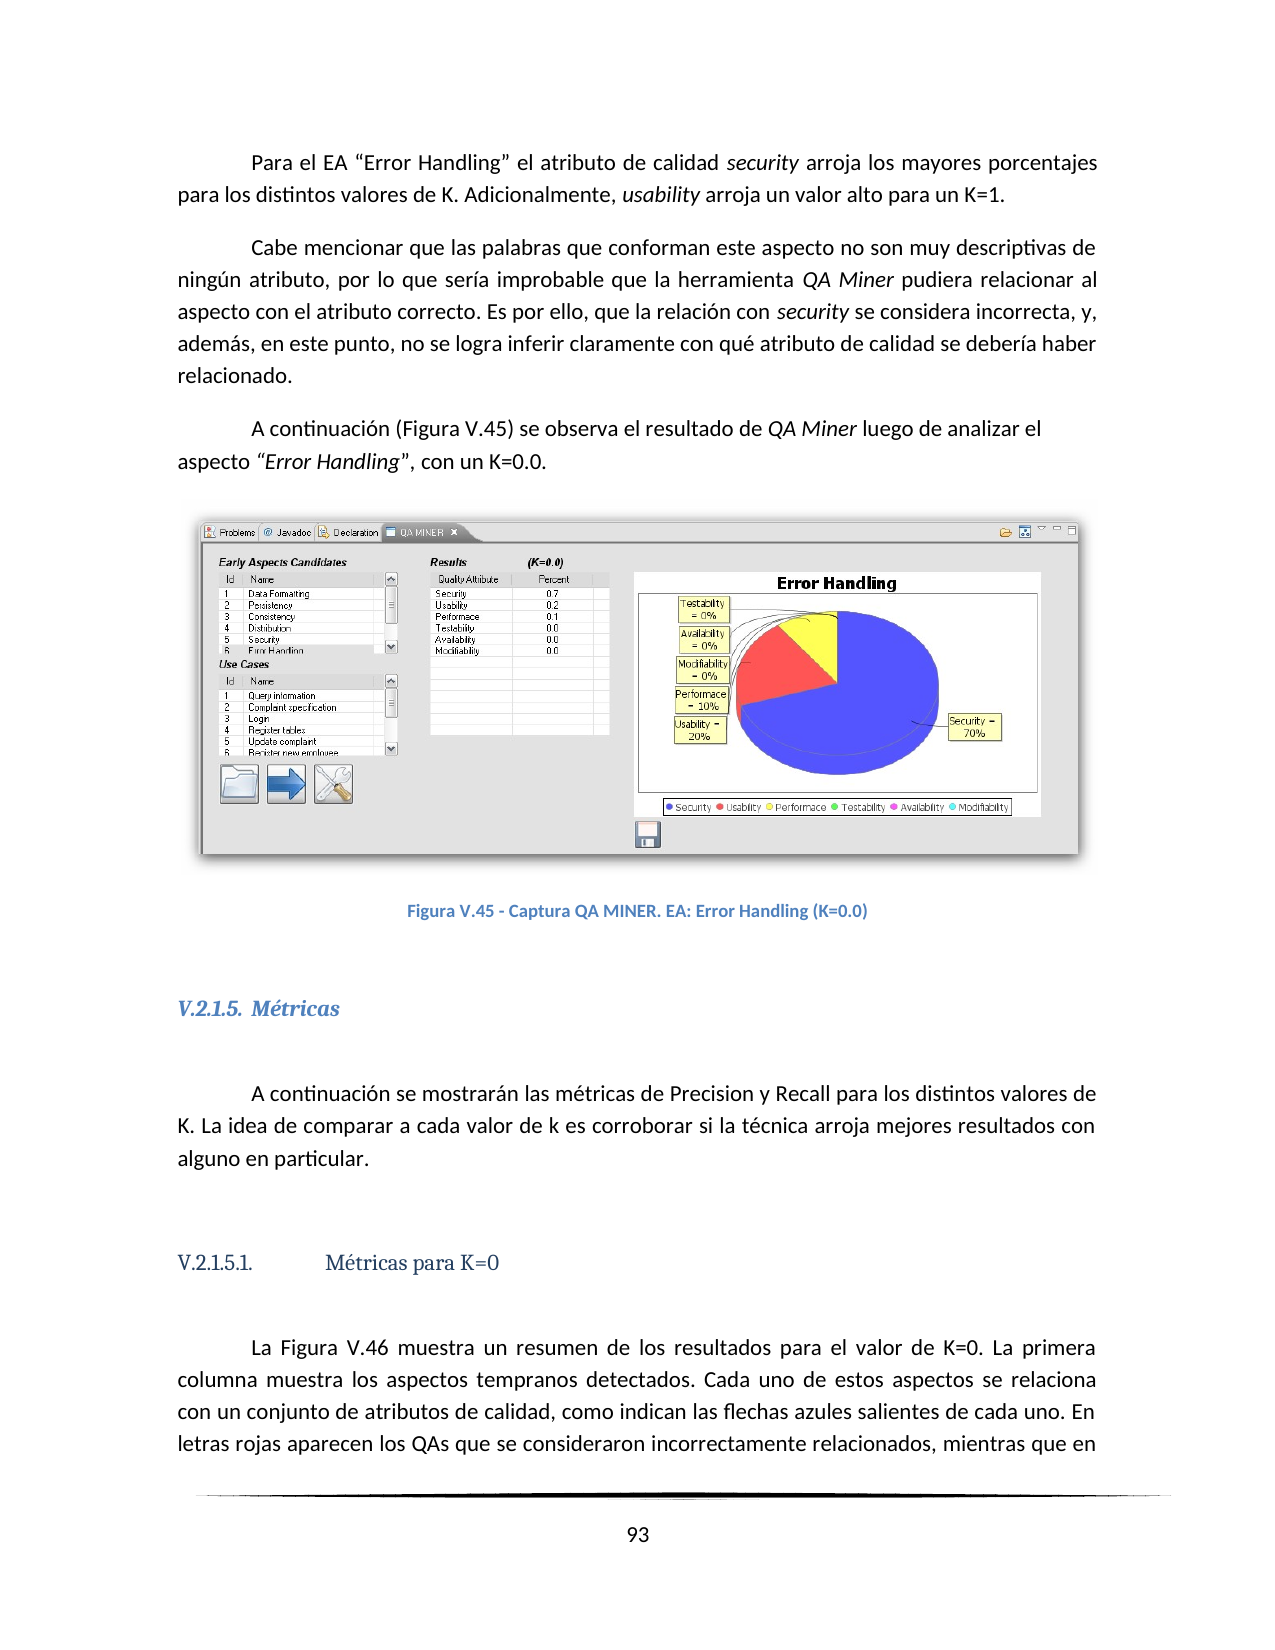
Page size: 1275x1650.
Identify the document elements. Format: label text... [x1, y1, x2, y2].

picture [177, 499, 1099, 875]
subtitle Métricas para K=0 [177, 1250, 1098, 1276]
subtitle Métricas [177, 996, 1098, 1022]
text Para el EA “Error Handling” el atributo de calidad security arroja los mayores porcentajes para los distintos valores de K. Adicionalmente, usability arroja un valor alto para un K=1. [177, 148, 1098, 208]
text A continuación se mostrarán las métricas de Precision y Recall para los distintos valores de K. La idea de comparar a cada valor de k es corroborar si la técnica arroja mejores resultados con alguno en particular. [177, 1079, 1098, 1172]
text Cabe mencionar que las palabras que conforman este aspecto no son muy descriptivas de ningún atributo, por lo que sería improbable que la herramienta QA Miner pudiera relacionar al aspecto con el atributo correcto. Es por ello, que la relación con security se considera incorrecta, y, además, en este punto, no se logra inferir claramente con qué atributo de calidad se debería haber relacionado. [177, 233, 1098, 389]
picture [195, 1492, 1172, 1500]
